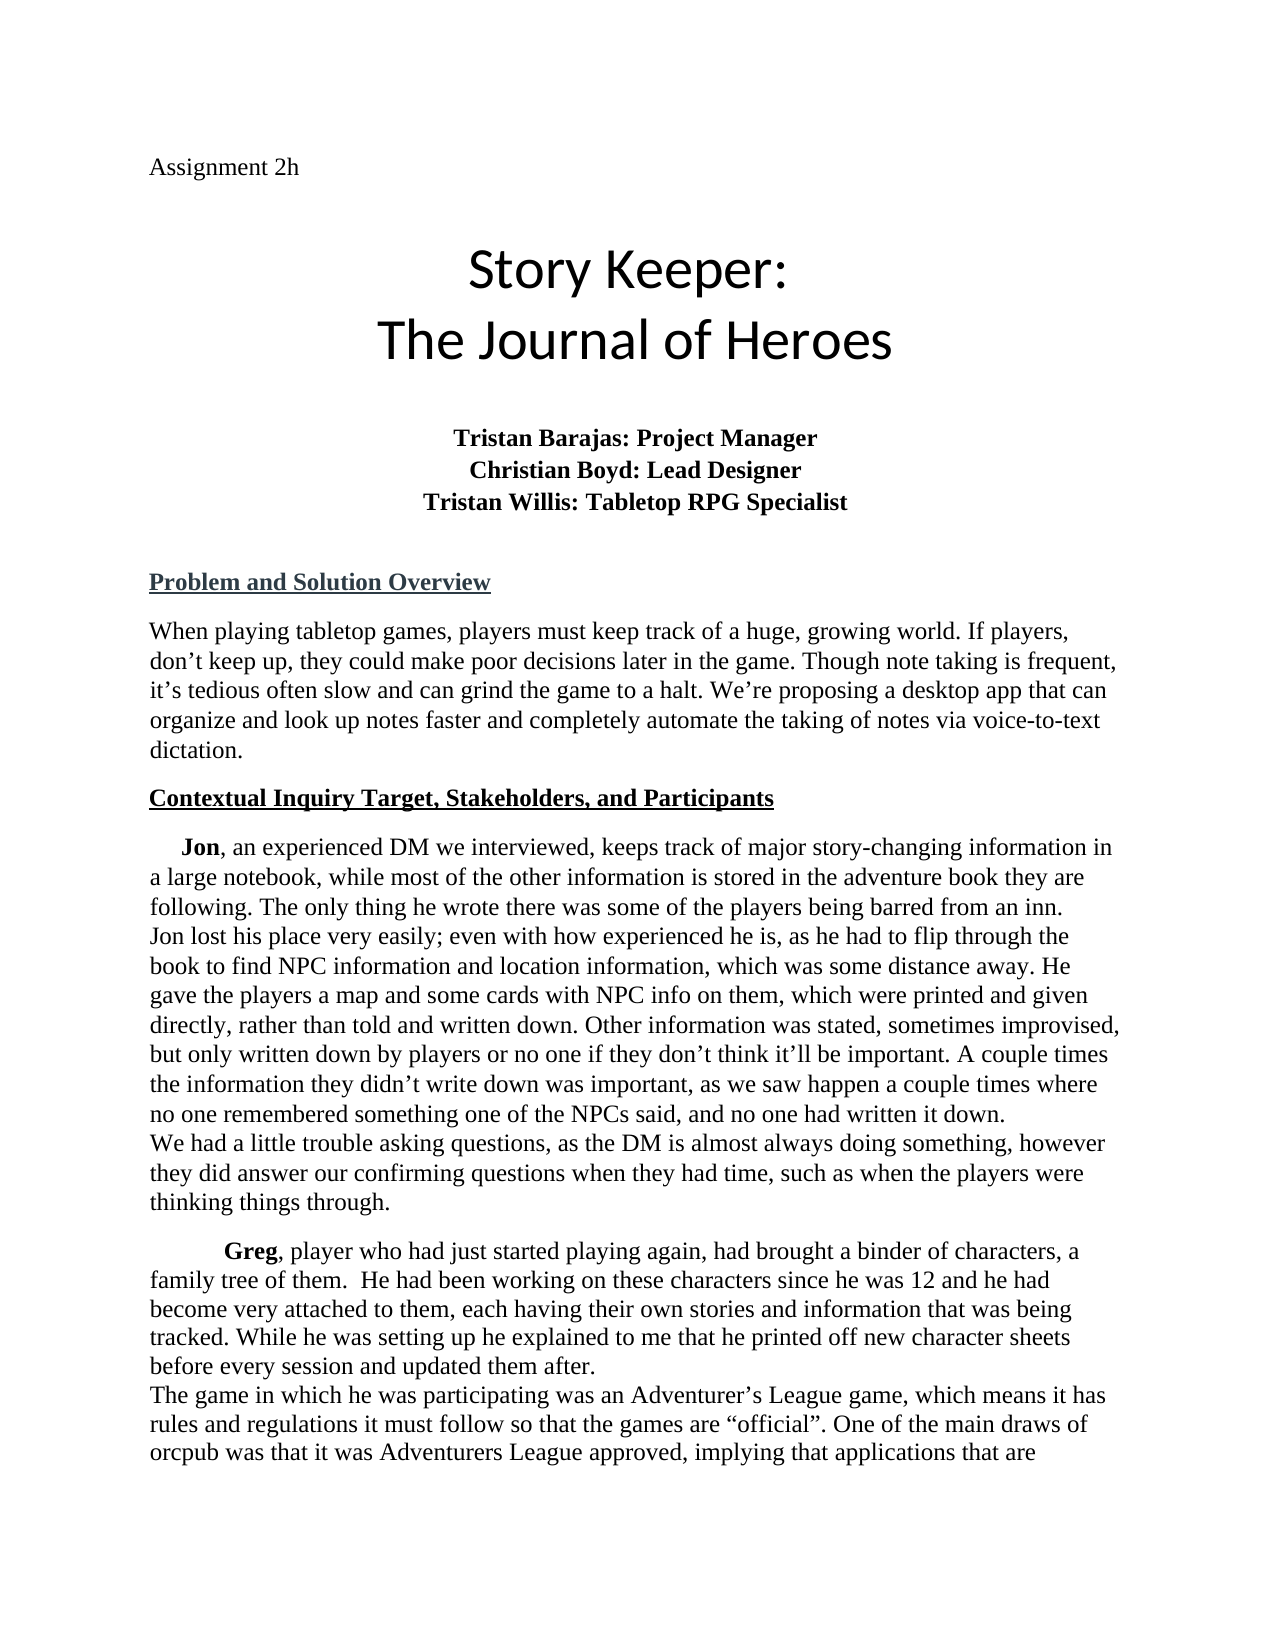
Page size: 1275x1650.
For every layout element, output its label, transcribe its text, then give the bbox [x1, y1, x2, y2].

text When playing tabletop games, players must keep track of a huge, growing world. If players, don’t keep up, they could make poor decisions later in the game. Though note taking is frequent, it’s tedious often slow and can grind the game to a halt. We’re proposing a desktop app that can organize and look up notes faster and completely automate the taking of notes via voice-to-text dictation. [148, 616, 1121, 763]
text Problem and Solution Overview [148, 567, 1121, 596]
text Tristan Barajas: Project Manager Christian Boyd: Lead Designer Tristan Willis: Tabletop RPG Specialist [149, 423, 1121, 516]
title Story Keeper: The Journal of Heroes [148, 232, 1121, 374]
text Assignment 2h [148, 152, 1121, 181]
text Jon, an experienced DM we interviewed, keeps track of major story-changing information in a large notebook, while most of the other information is stored in the adventure book they are following. The only thing he wrote there was some of the players being barred from an inn. Jon lost his place very easily; even with how experienced he is, as he had to flip through the book to find NPC information and location information, which was some distance away. He gave the players a map and some cards with NPC info on them, which were printed and given directly, rather than told and written down. Other information was stated, sometimes improvised, but only written down by players or no one if they don’t think it’ll be important. A couple times the information they didn’t write down was important, as we saw happen a couple times where no one remembered something one of the NPCs said, and no one had written it down. We had a little trouble asking questions, as the DM is almost always doing something, however they did answer our confirming questions when they had time, such as when the players were thinking things through. [149, 832, 1121, 1216]
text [148, 1236, 1121, 1466]
text Contextual Inquiry Target, Stakeholders, and Participants [148, 783, 1121, 812]
